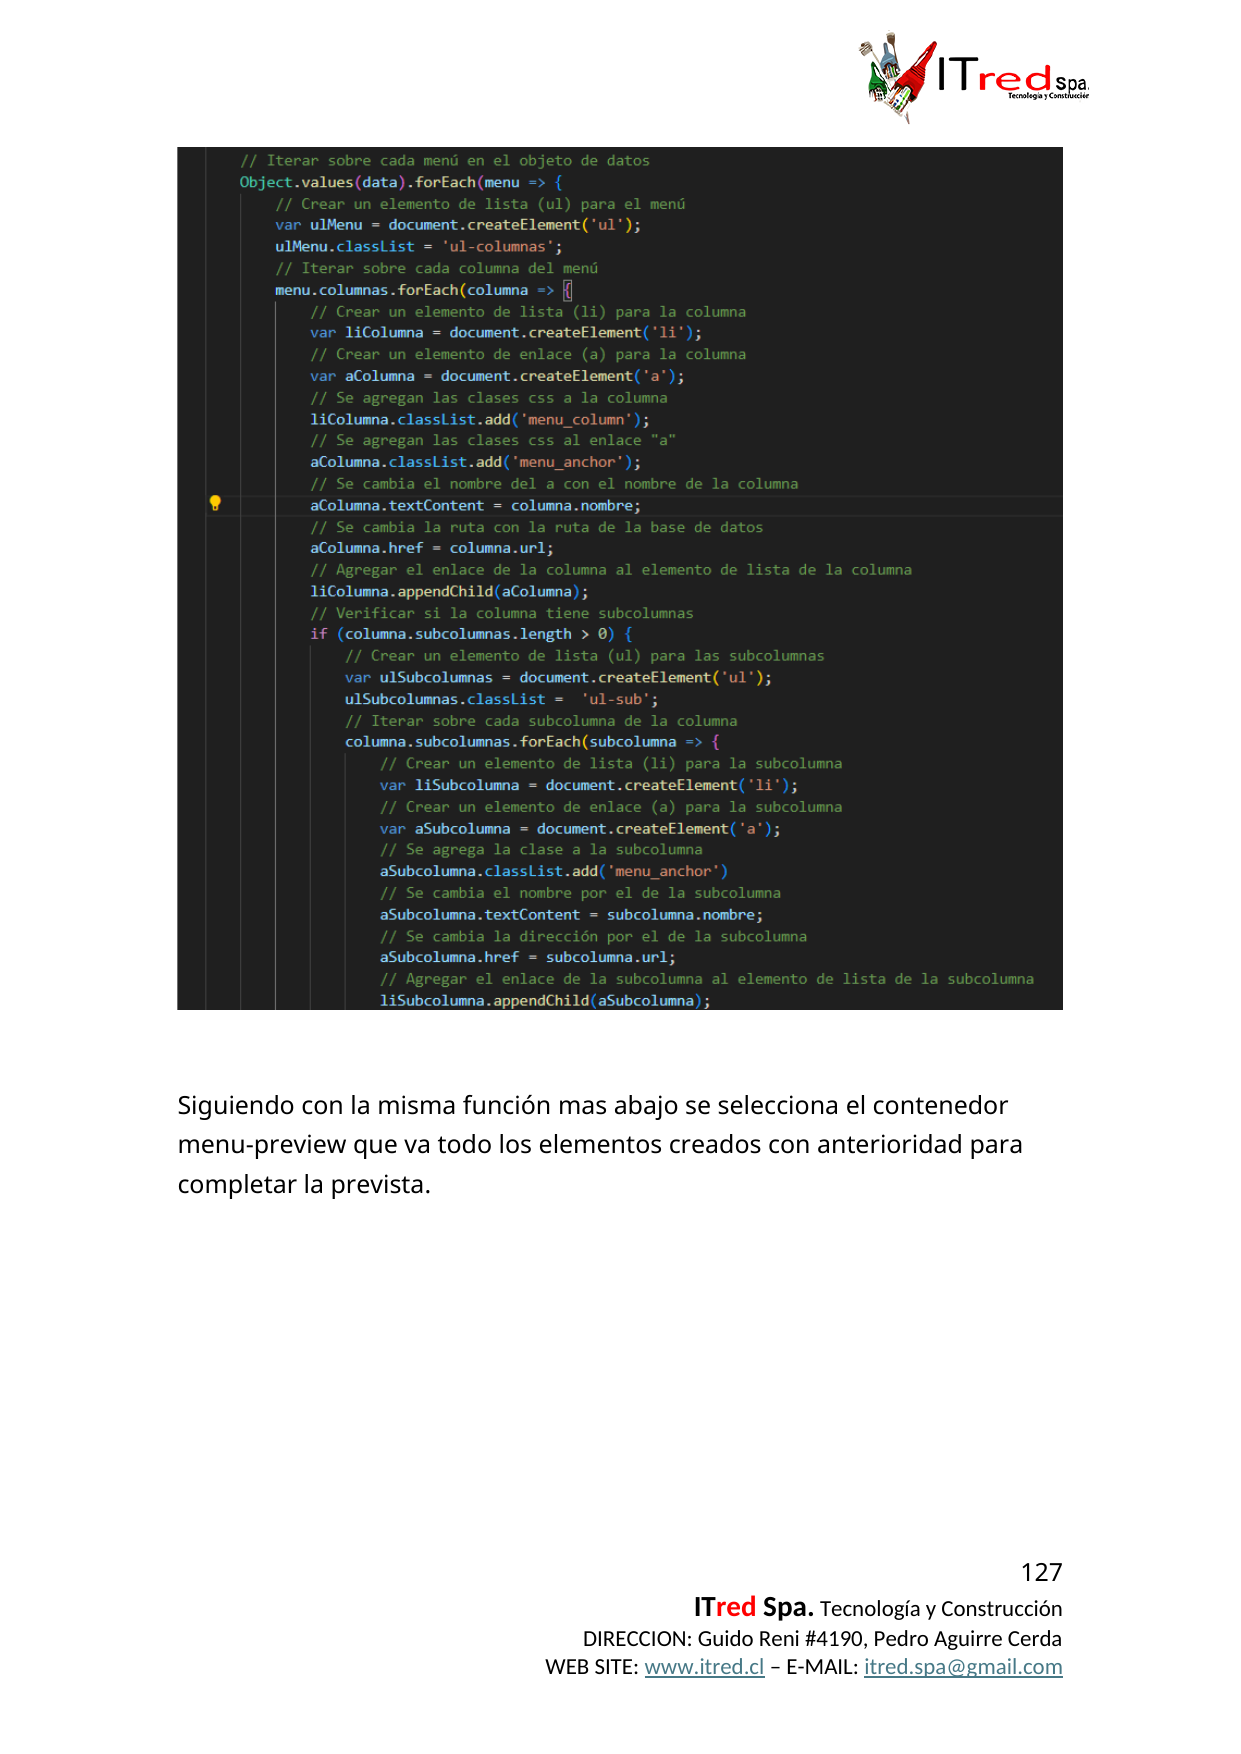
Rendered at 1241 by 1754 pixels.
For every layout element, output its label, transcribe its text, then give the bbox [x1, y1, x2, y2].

text Siguiendo con la misma función mas abajo se selecciona el contenedor menu-preview que va todo los elementos creados con anterioridad para completar la prevista. [177, 1088, 1063, 1201]
picture [857, 30, 1089, 124]
picture [177, 147, 1063, 1010]
